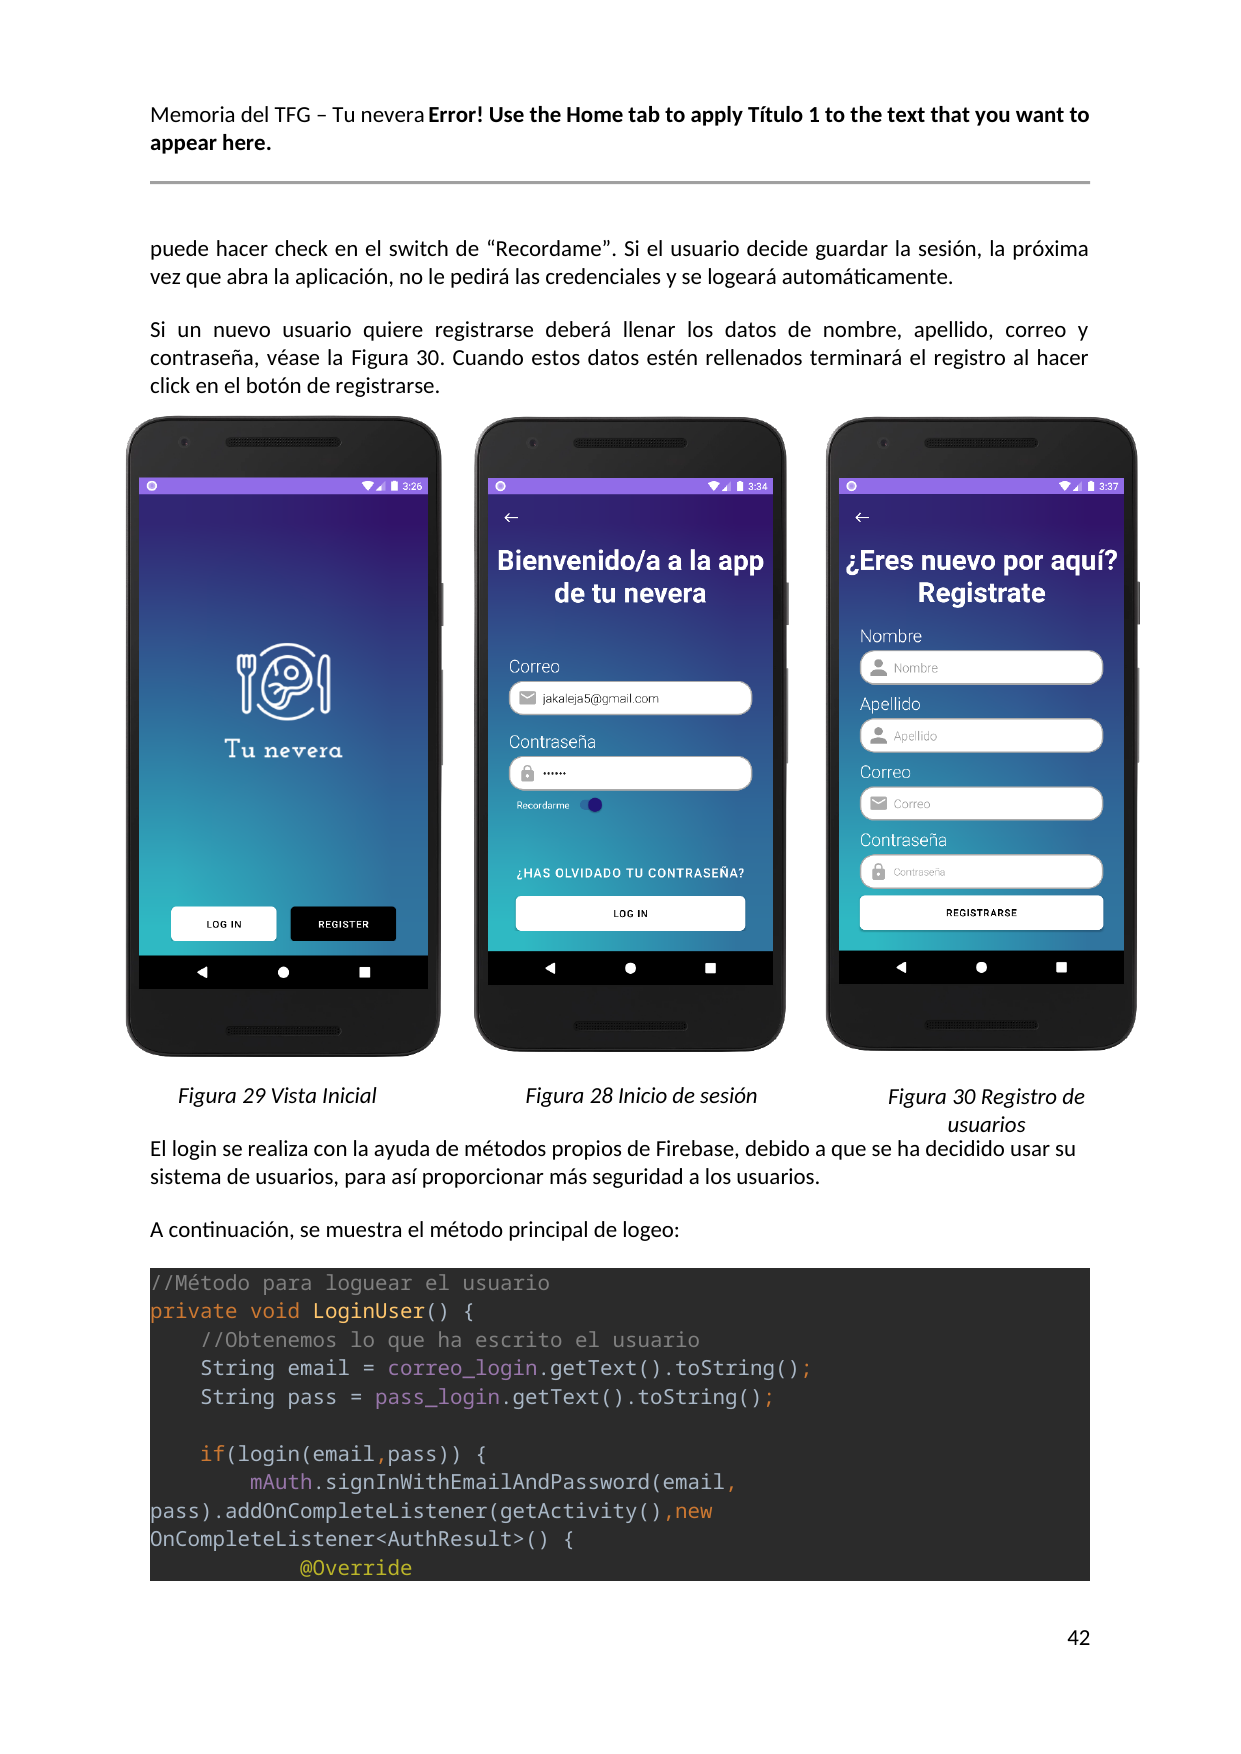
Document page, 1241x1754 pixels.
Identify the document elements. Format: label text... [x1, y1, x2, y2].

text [150, 234, 1090, 290]
picture [474, 416, 789, 1052]
text Si un nuevo usuario quiere registrarse deberá llenar los datos de nombre, apellido, correo y contraseña, véase la Figura 29. Cuando estos datos estén rellenados terminará el registro al hacer click en el botón de registrarse. [150, 315, 1090, 399]
picture [125, 415, 444, 1057]
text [150, 1268, 1090, 1581]
picture [825, 416, 1140, 1051]
text A continuación, se muestra el método principal de logeo: [150, 1215, 1090, 1243]
